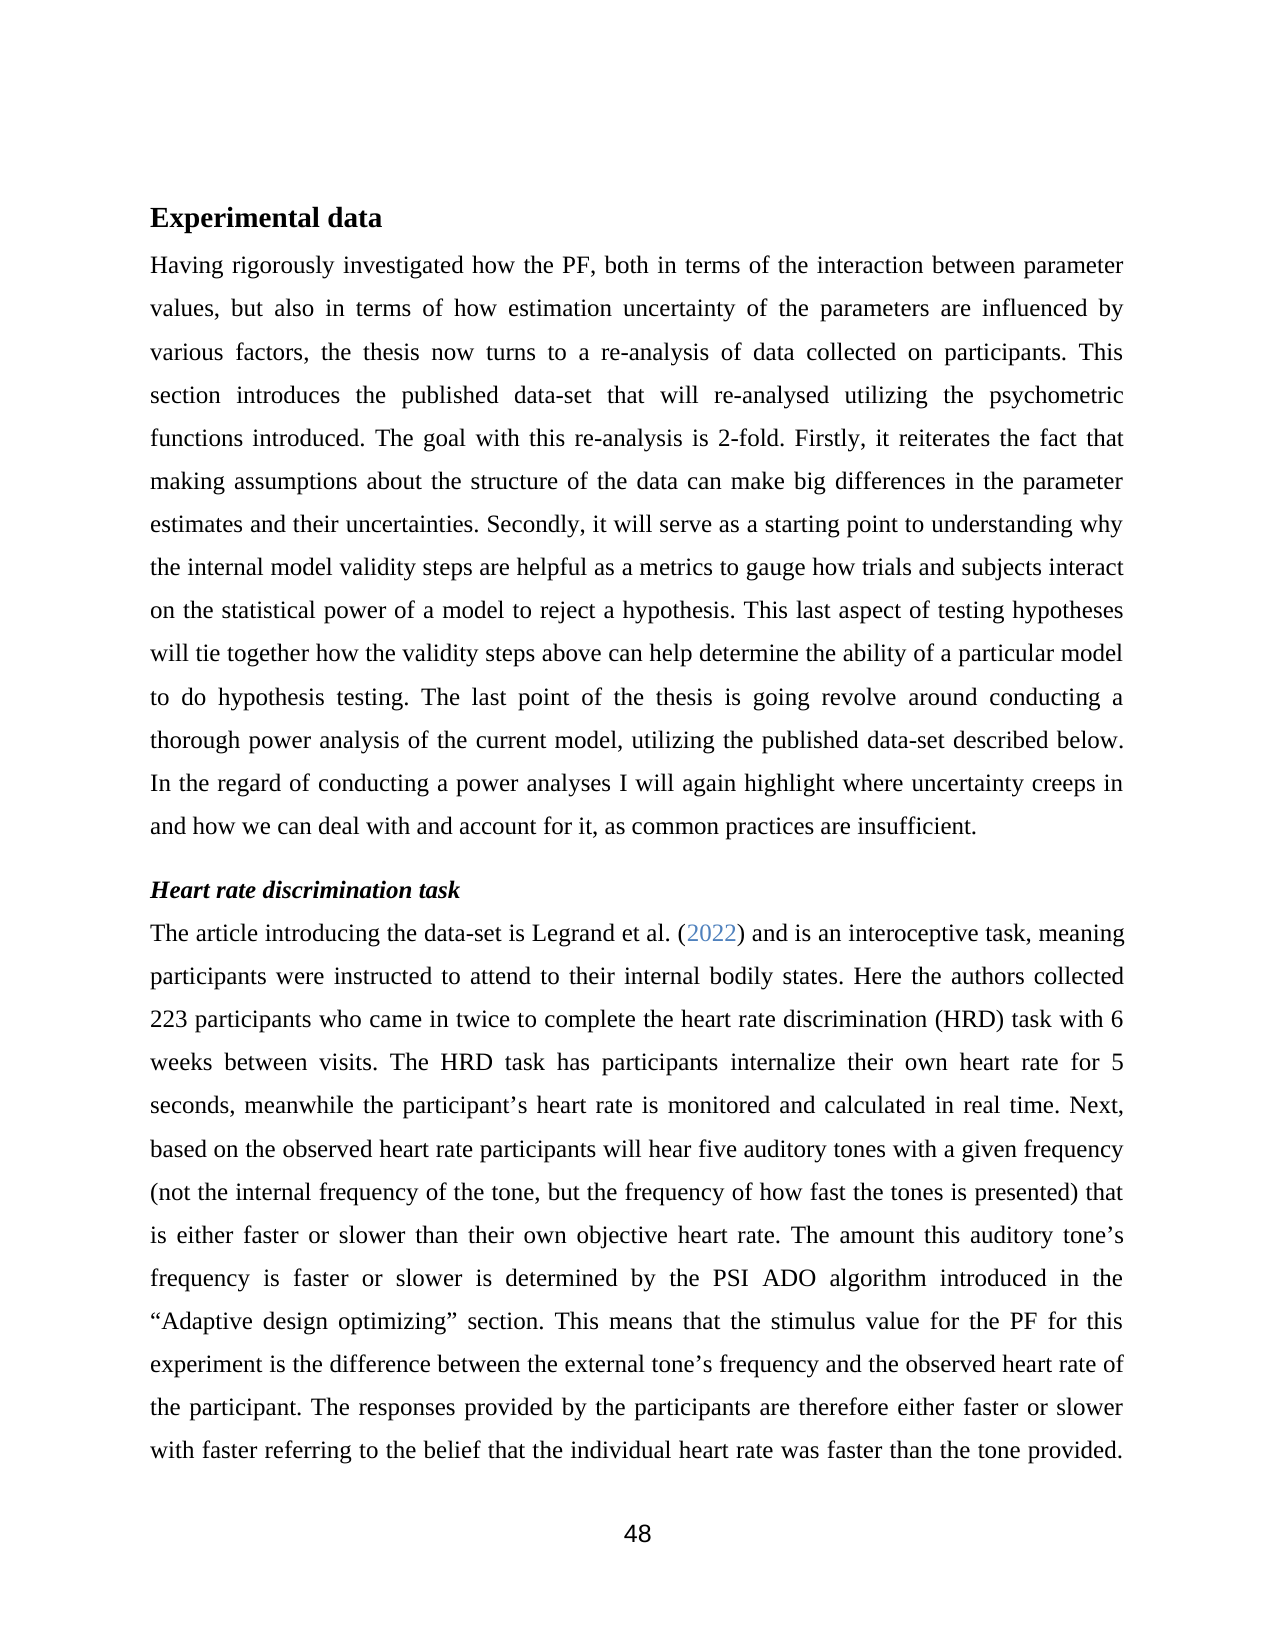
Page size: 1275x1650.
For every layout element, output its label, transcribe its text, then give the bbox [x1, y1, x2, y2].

text Having rigorously investigated how the PF, both in terms of the interaction between parameter values, but also in terms of how estimation uncertainty of the parameters are influenced by various factors, the thesis now turns to a re-analysis of data collected on participants. This section introduces the published data-set that will re-analysed utilizing the psychometric functions introduced. The goal with this re-analysis is 2-fold. Firstly, it reiterates the fact that making assumptions about the structure of the data can make big differences in the parameter estimates and their uncertainties. Secondly, it will serve as a starting point to understanding why the internal model validity steps are helpful as a metrics to gauge how trials and subjects interact on the statistical power of a model to reject a hypothesis. This last aspect of testing hypotheses will tie together how the validity steps above can help determine the ability of a particular model to do hypothesis testing. The last point of the thesis is going revolve around conducting a thorough power analysis of the current model, utilizing the published data-set described below. In the regard of conducting a power analyses I will again highlight where uncertainty creeps in and how we can deal with and account for it, as common practices are insufficient. [150, 250, 1125, 840]
subtitle Heart rate discrimination task [150, 875, 1125, 904]
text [150, 918, 1125, 1464]
subtitle Experimental data [150, 200, 1125, 233]
